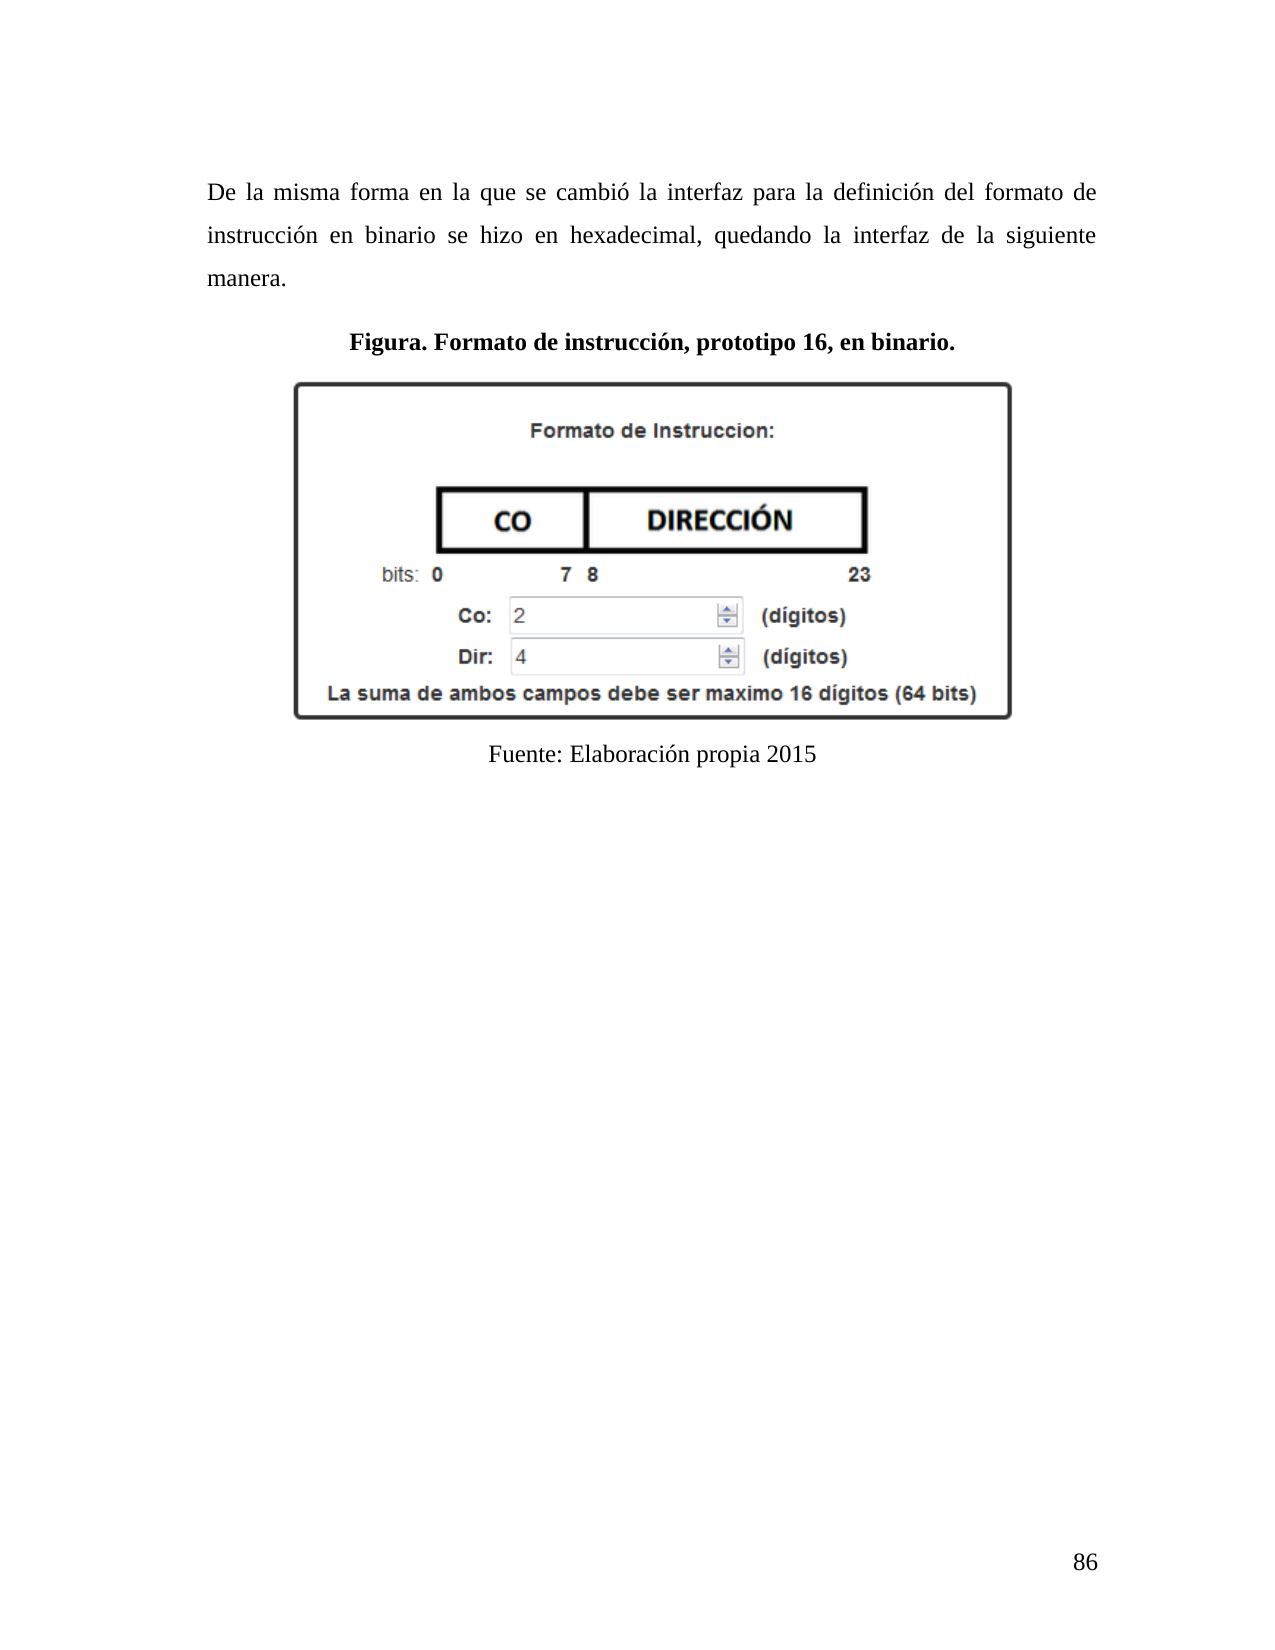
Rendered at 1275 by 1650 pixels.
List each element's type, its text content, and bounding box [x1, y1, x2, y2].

text Fuente: Elaboración propia 2015 [207, 739, 1098, 768]
picture [288, 370, 1016, 726]
text De la misma forma en la que se cambió la interfaz para la definición del formato de instrucción en binario se hizo en hexadecimal, quedando la interfaz de la siguiente manera. [207, 177, 1098, 292]
text Figura. Formato de instrucción, prototipo 16, en binario. [207, 327, 1098, 356]
